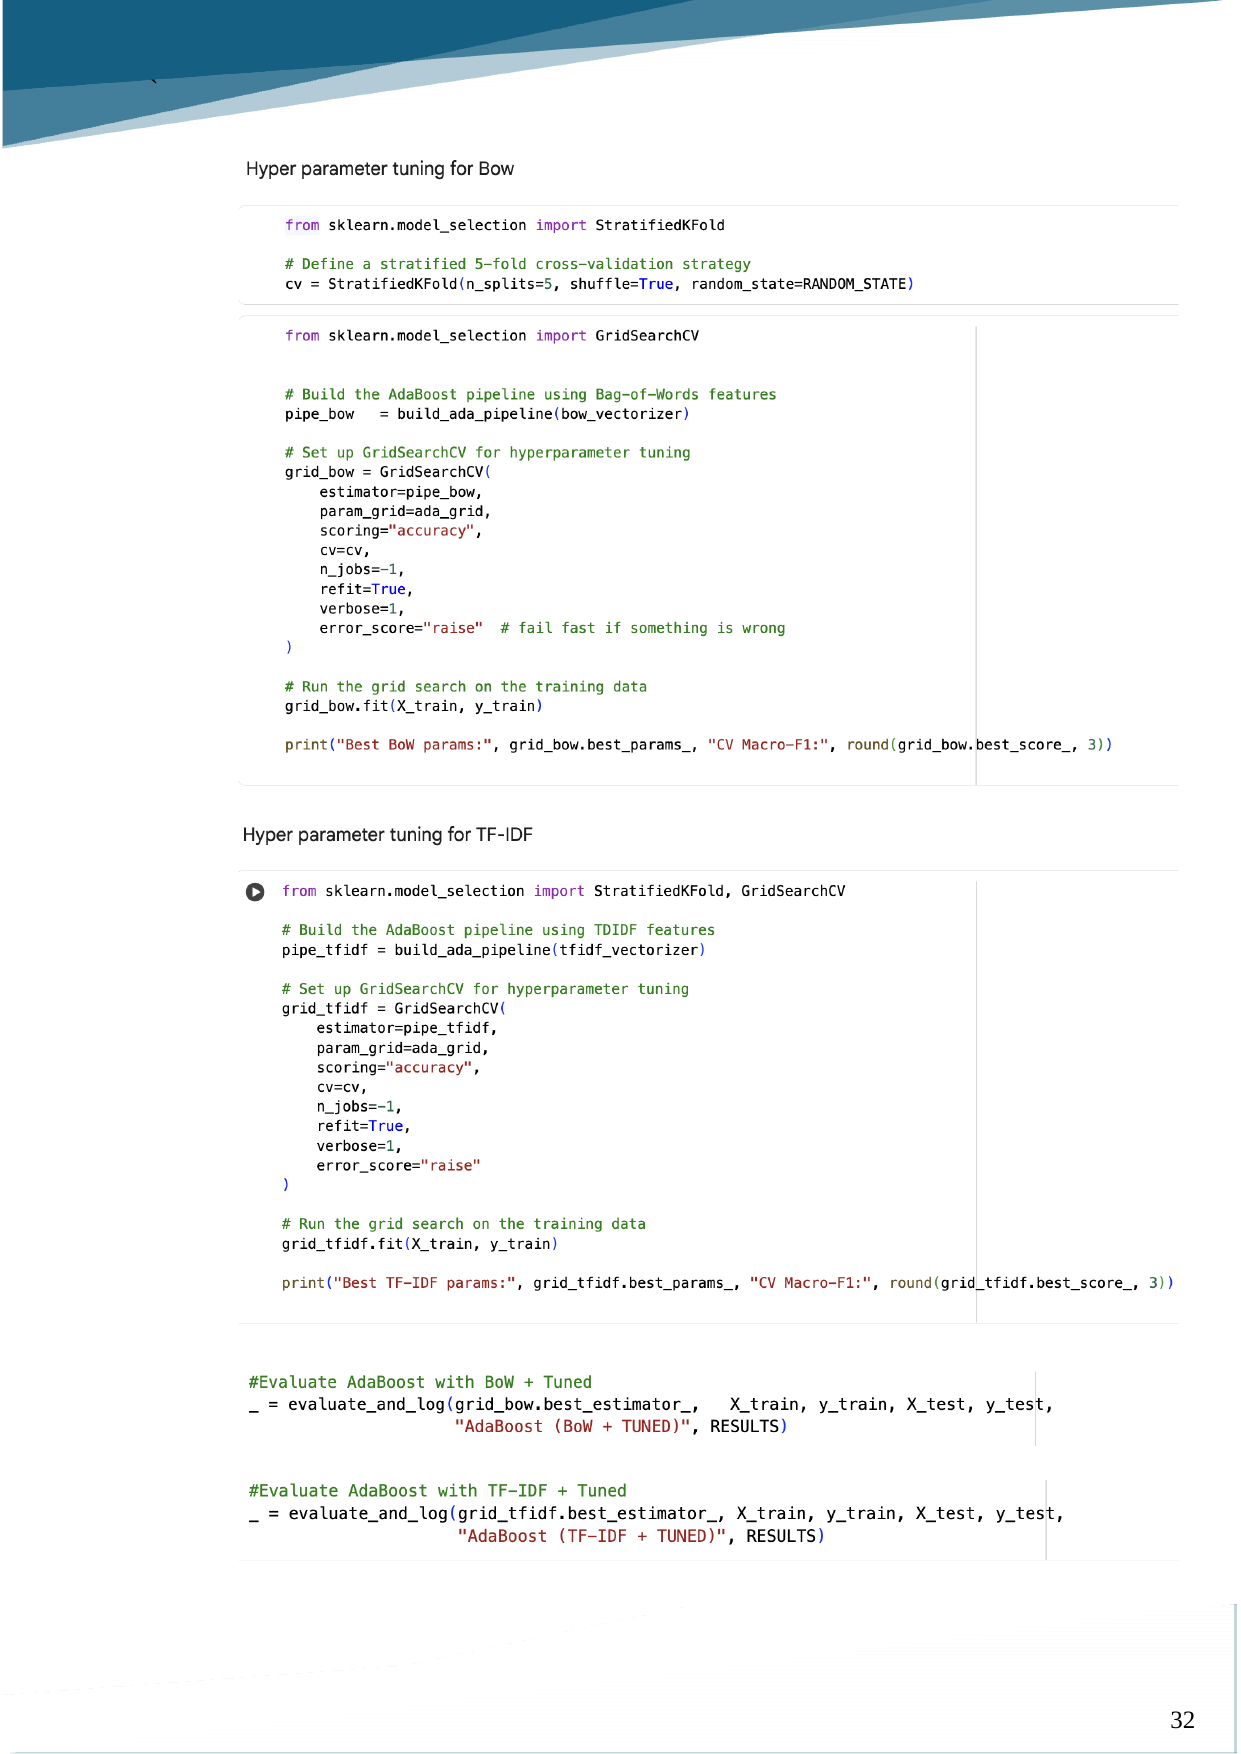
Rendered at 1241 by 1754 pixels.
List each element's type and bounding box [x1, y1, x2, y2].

picture [238, 1364, 1186, 1446]
picture [2, 0, 1238, 149]
picture [238, 1473, 1179, 1561]
picture [2, 1604, 1237, 1753]
picture [238, 150, 1179, 787]
picture [238, 820, 1179, 1331]
